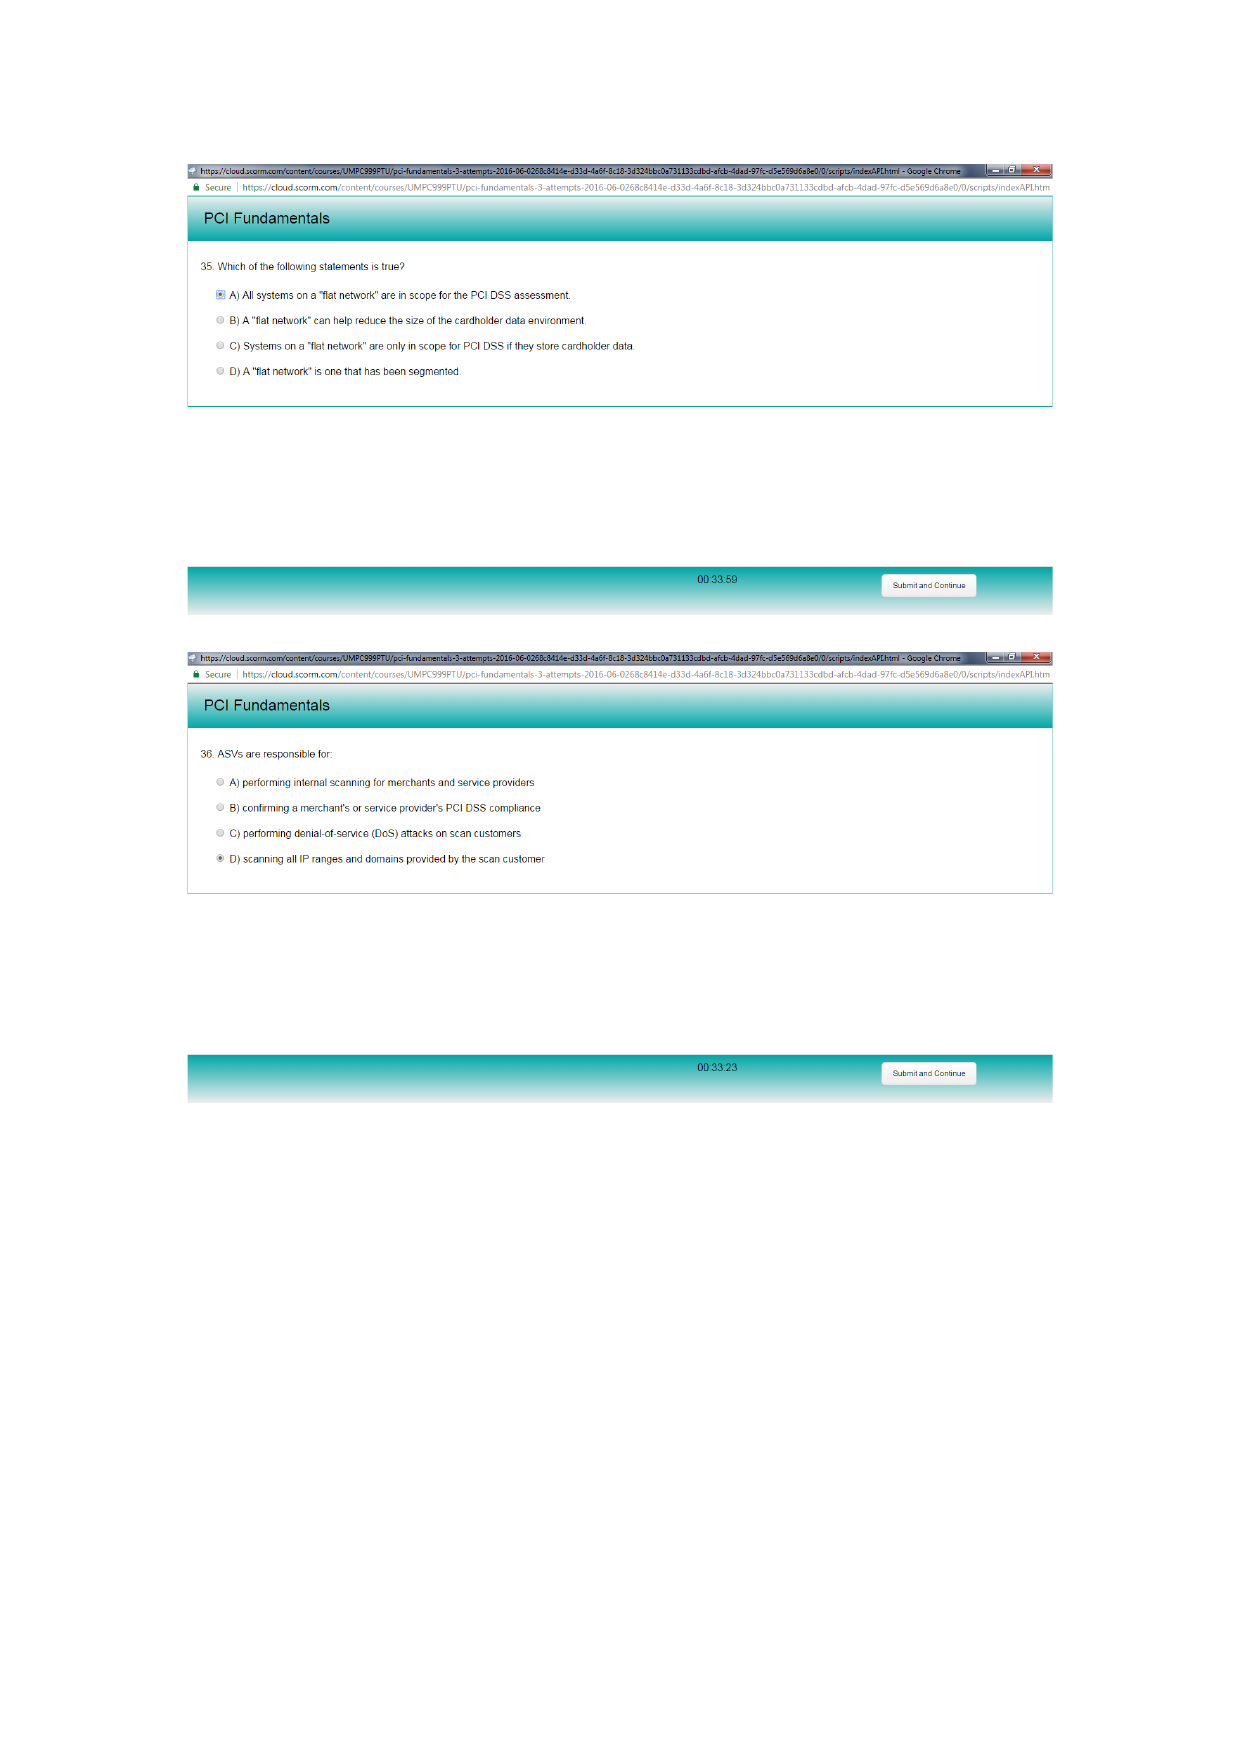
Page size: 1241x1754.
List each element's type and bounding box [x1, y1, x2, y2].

picture [187, 652, 1053, 1114]
picture [187, 164, 1053, 626]
